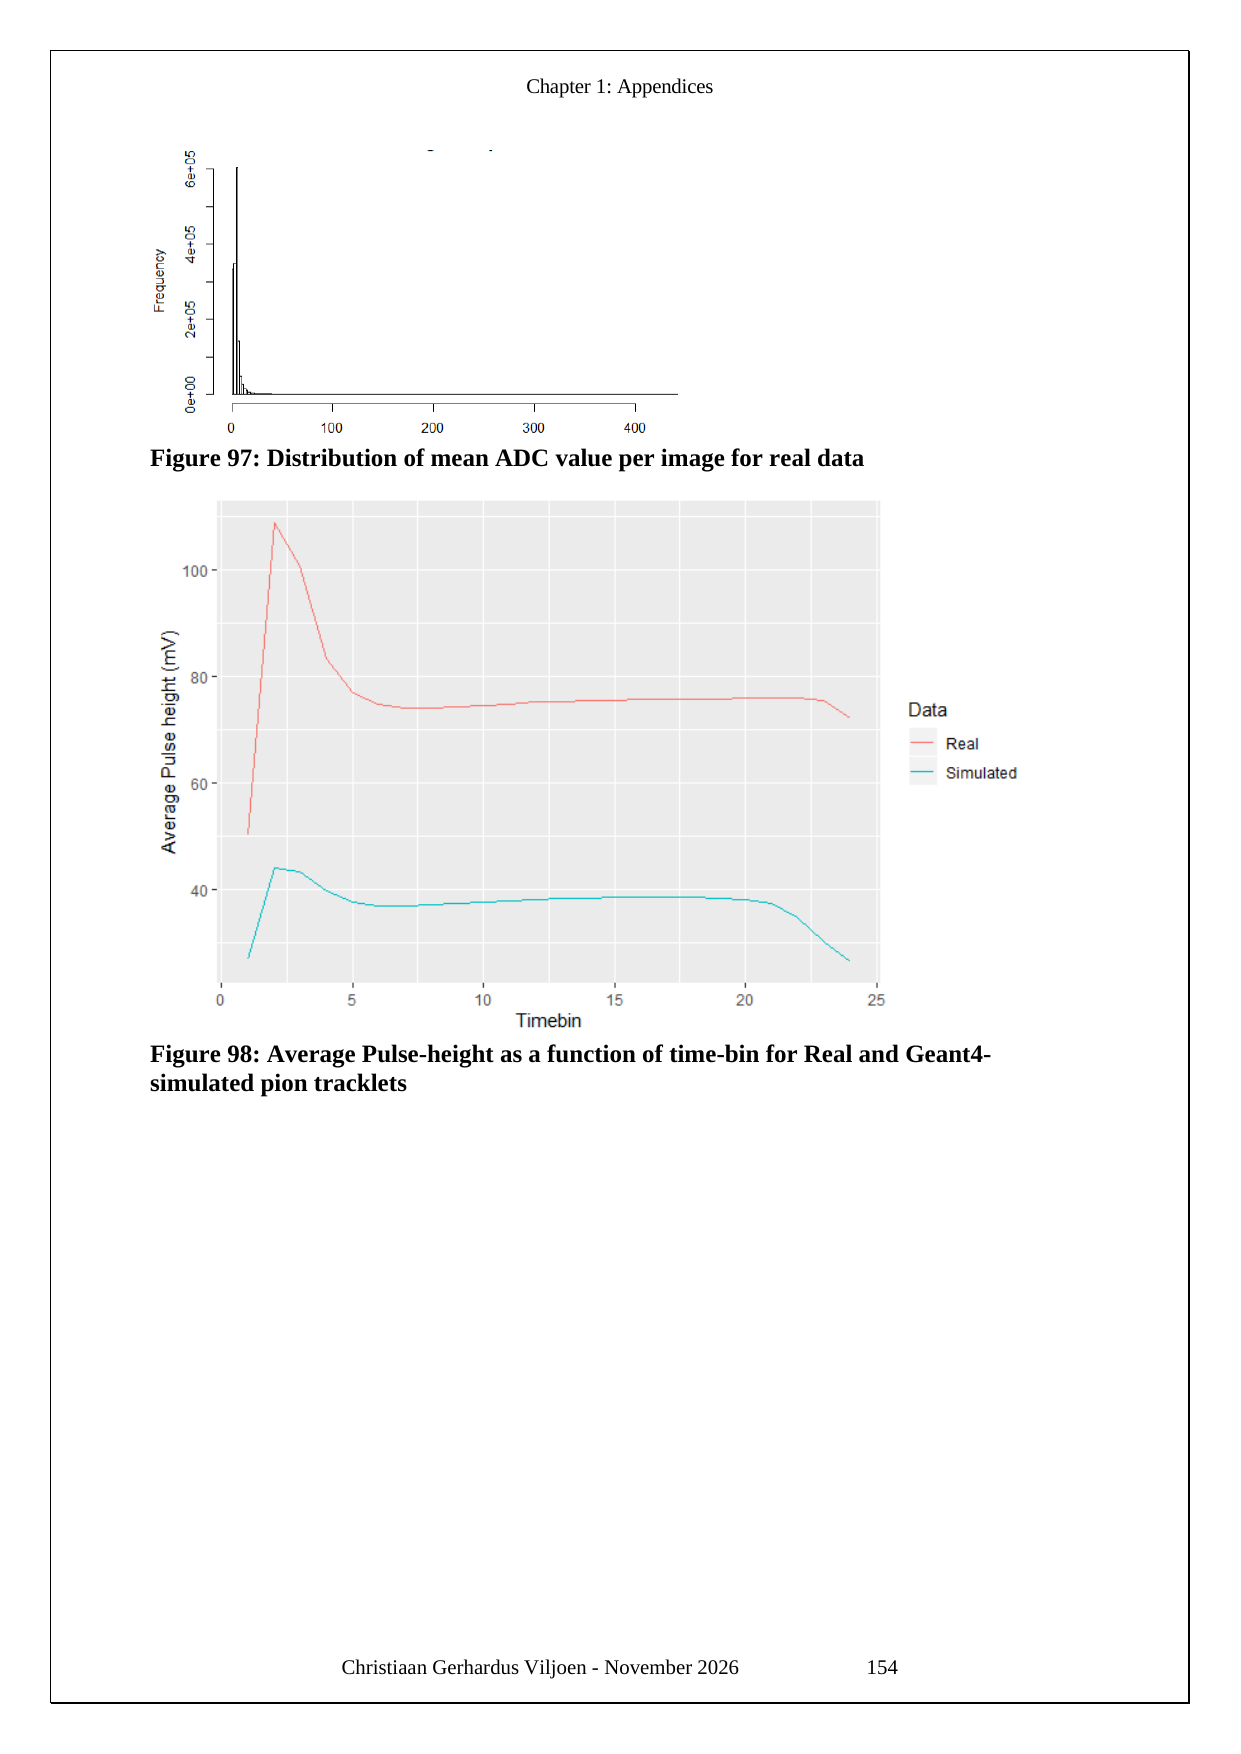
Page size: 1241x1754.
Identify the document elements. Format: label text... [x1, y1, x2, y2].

picture [150, 150, 687, 444]
picture [150, 492, 1036, 1040]
